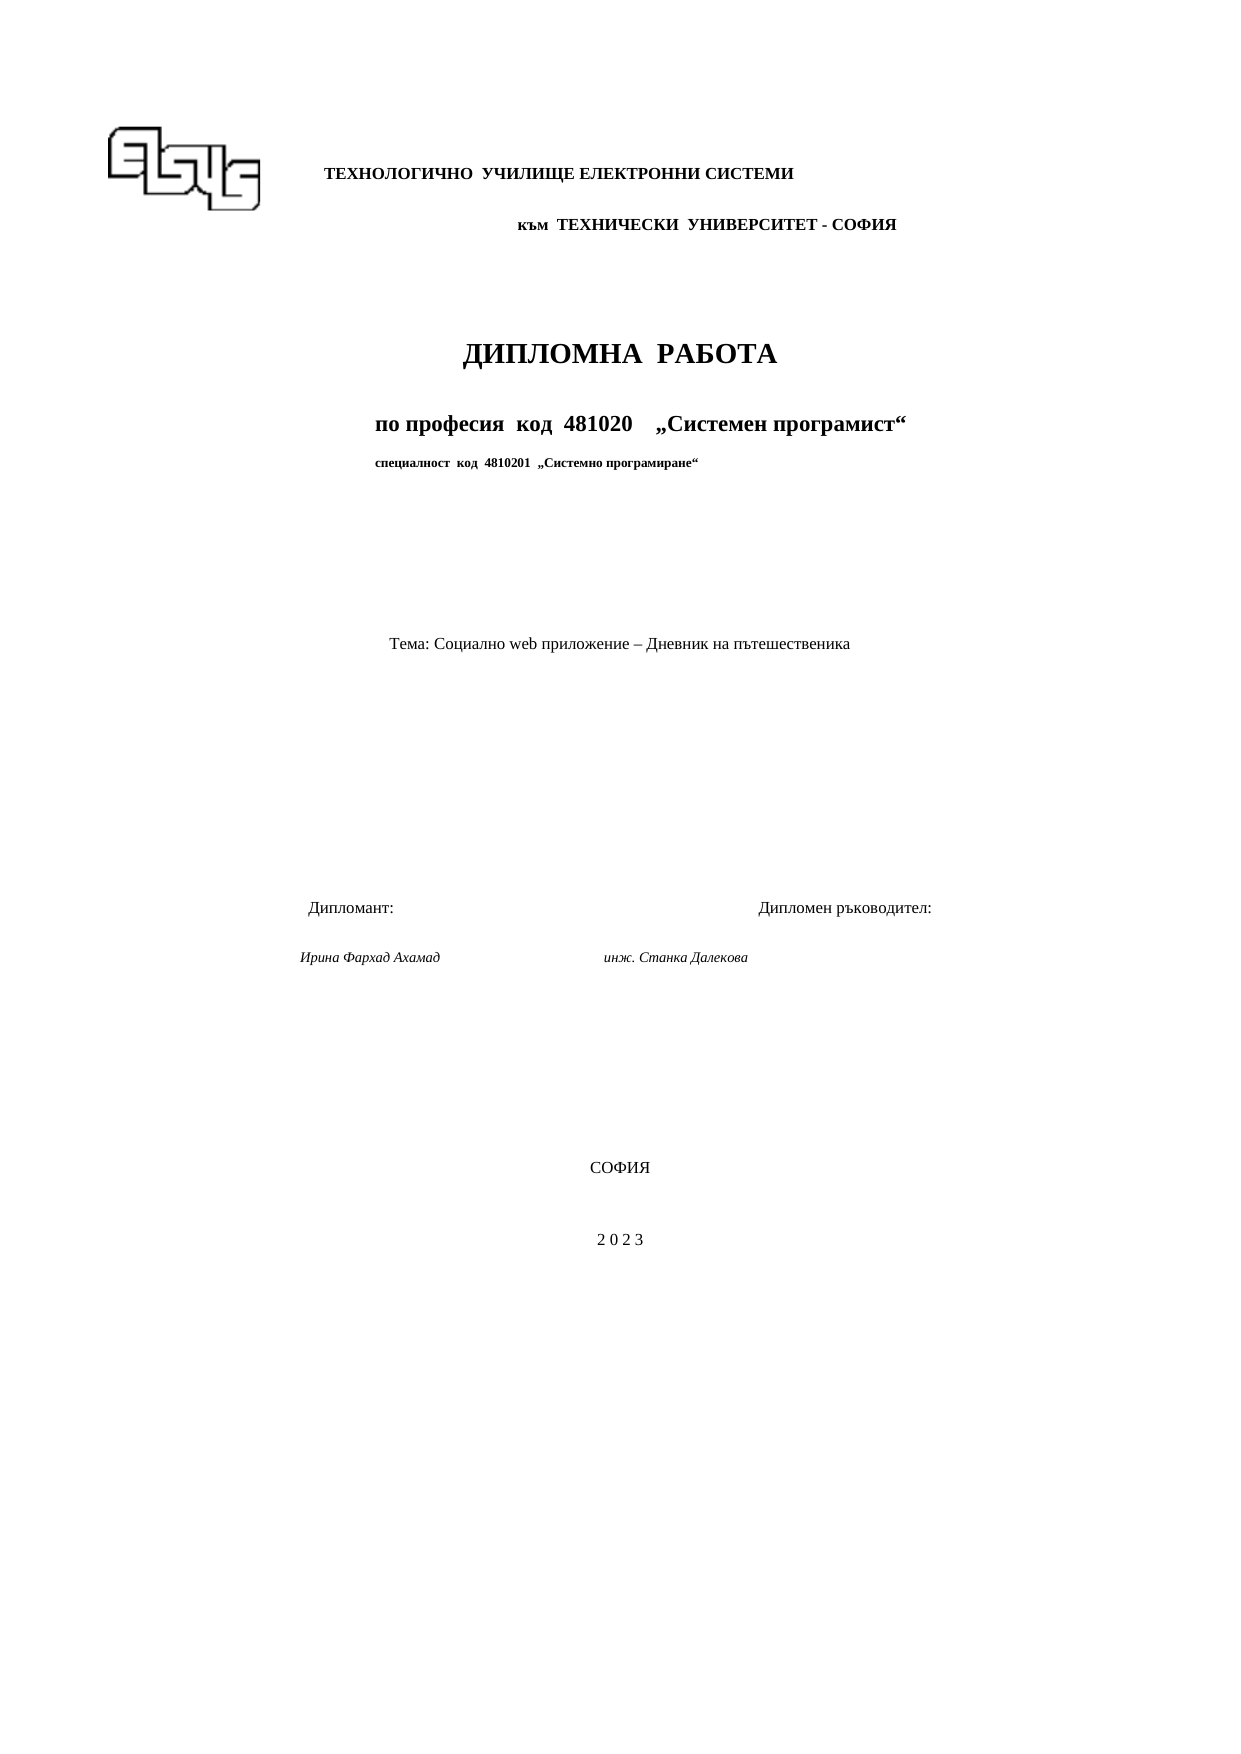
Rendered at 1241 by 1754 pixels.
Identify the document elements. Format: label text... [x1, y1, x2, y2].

text ДИПЛОМНА РАБОТА [150, 312, 1090, 369]
text Дипломант: Дипломен ръководител: [150, 884, 1090, 918]
text специалност код 4810201 „Системно програмиране“ [375, 444, 1090, 471]
subtitle TЕХНОЛОГИЧНО УЧИЛИЩЕ ЕЛЕКТРОННИ СИСТЕМИ [305, 150, 1090, 183]
text Ирина Фархад Ахамад инж. Станка Далекова [225, 937, 1090, 966]
text Тема: Социално web приложение – Дневник на пътешественика [150, 620, 1090, 653]
text към ТЕХНИЧЕСКИ УНИВЕРСИТЕТ - СОФИЯ [150, 200, 1090, 234]
text 2 0 2 3 [150, 1215, 1090, 1249]
text СОФИЯ [150, 1143, 1090, 1177]
text по професия код 481020 „Системен програмист“ [375, 409, 1090, 436]
